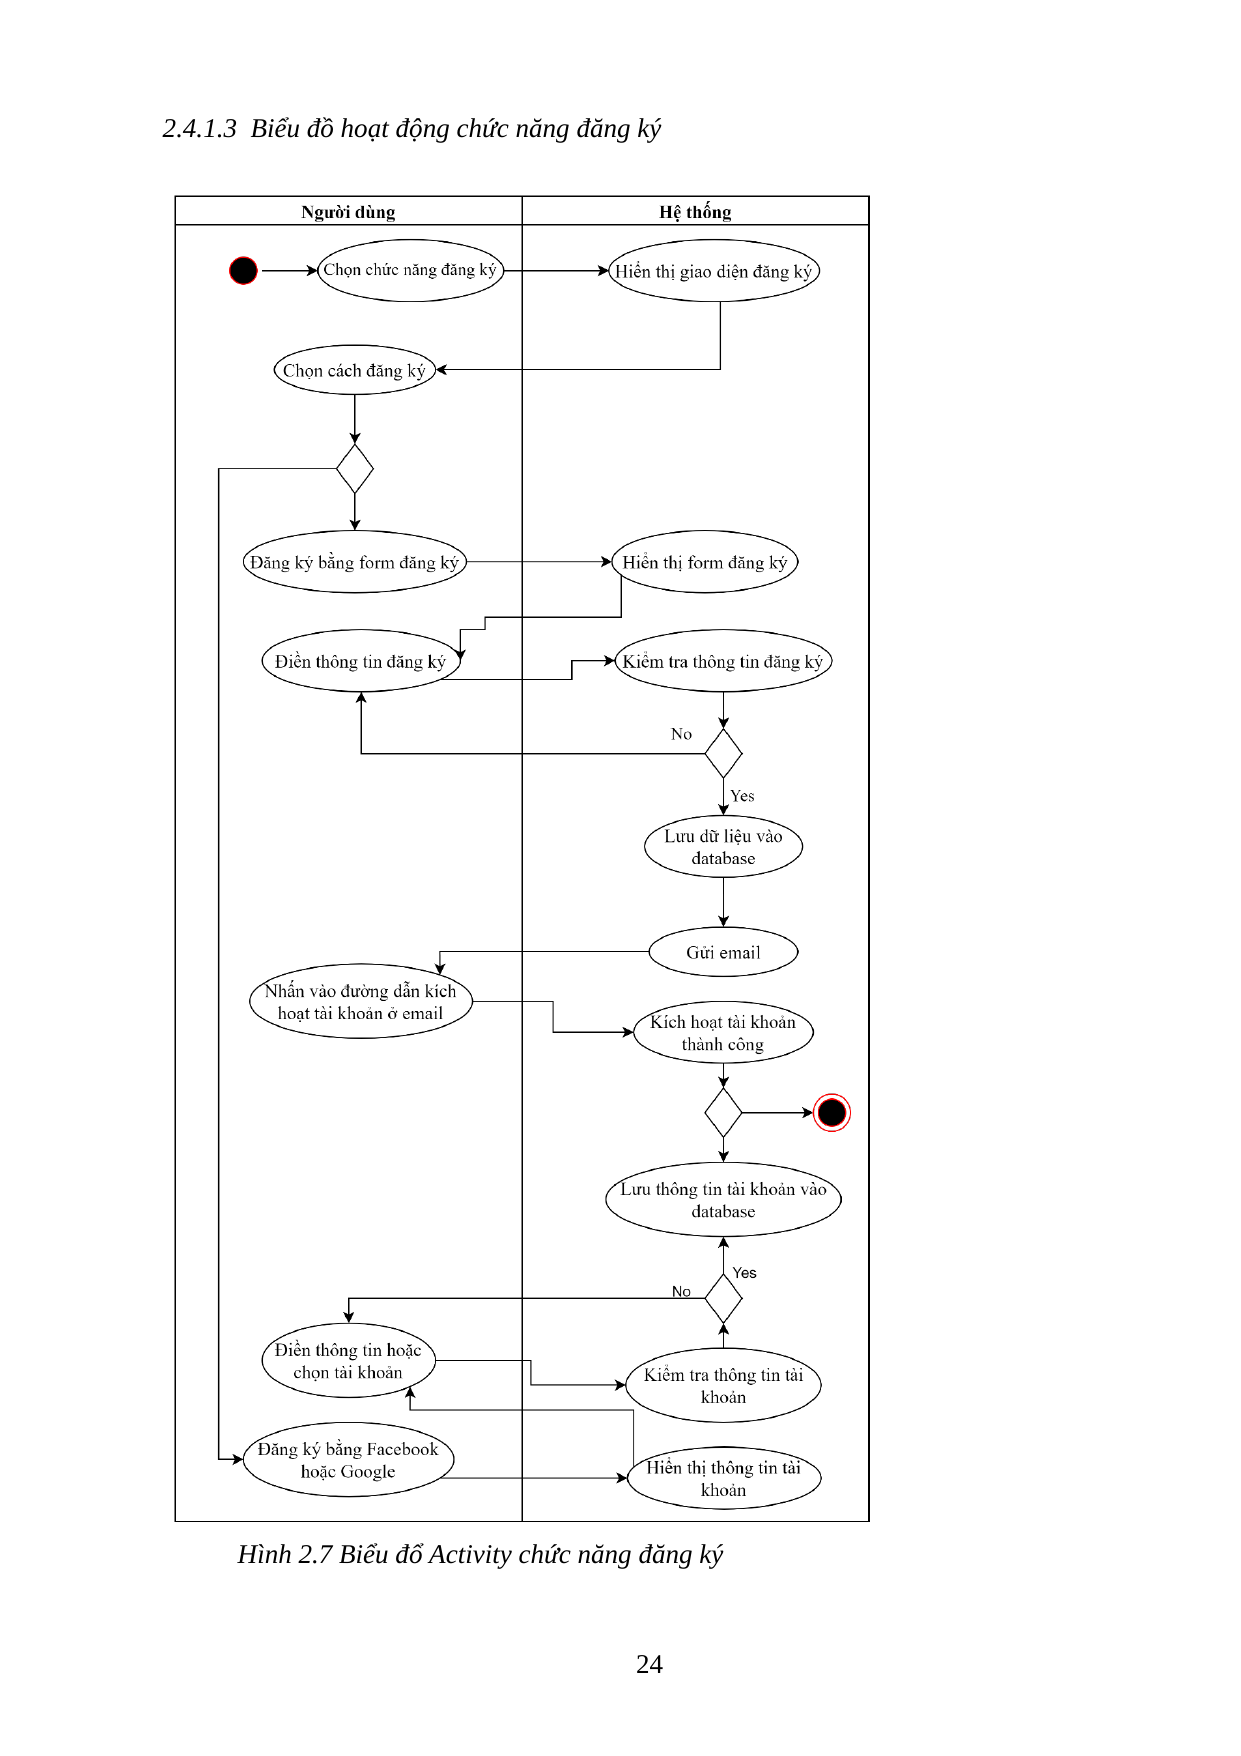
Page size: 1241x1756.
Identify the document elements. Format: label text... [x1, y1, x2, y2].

text Hình 2.7 Biểu đổ Activity chức năng đăng ký [162, 1538, 1167, 1569]
picture [162, 183, 883, 1534]
text 2.4.1.3 Biểu đồ hoạt động chức năng đăng ký [162, 112, 1167, 144]
